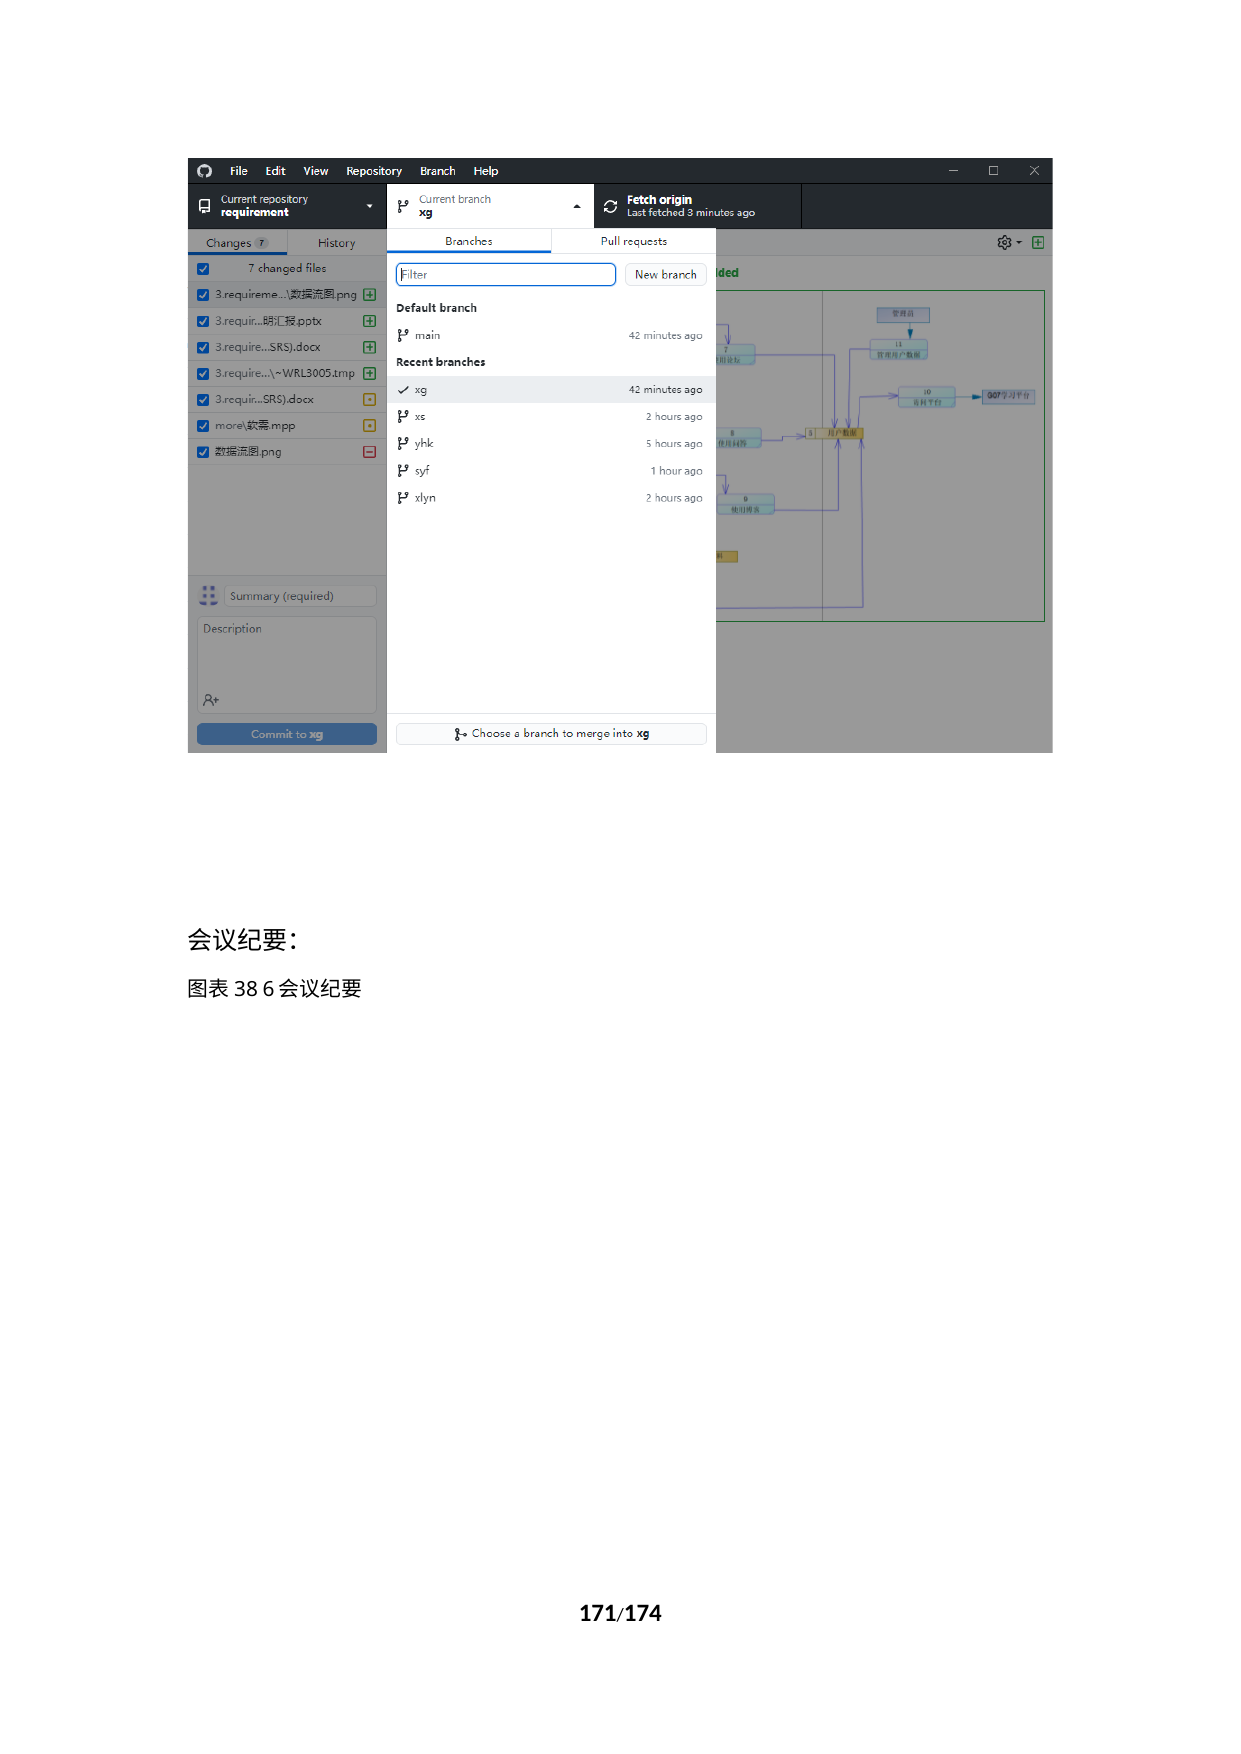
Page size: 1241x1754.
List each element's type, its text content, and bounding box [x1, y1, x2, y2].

text 会议纪要： [187, 906, 1053, 971]
text 图表 38 6会议纪要 [187, 971, 1053, 1003]
